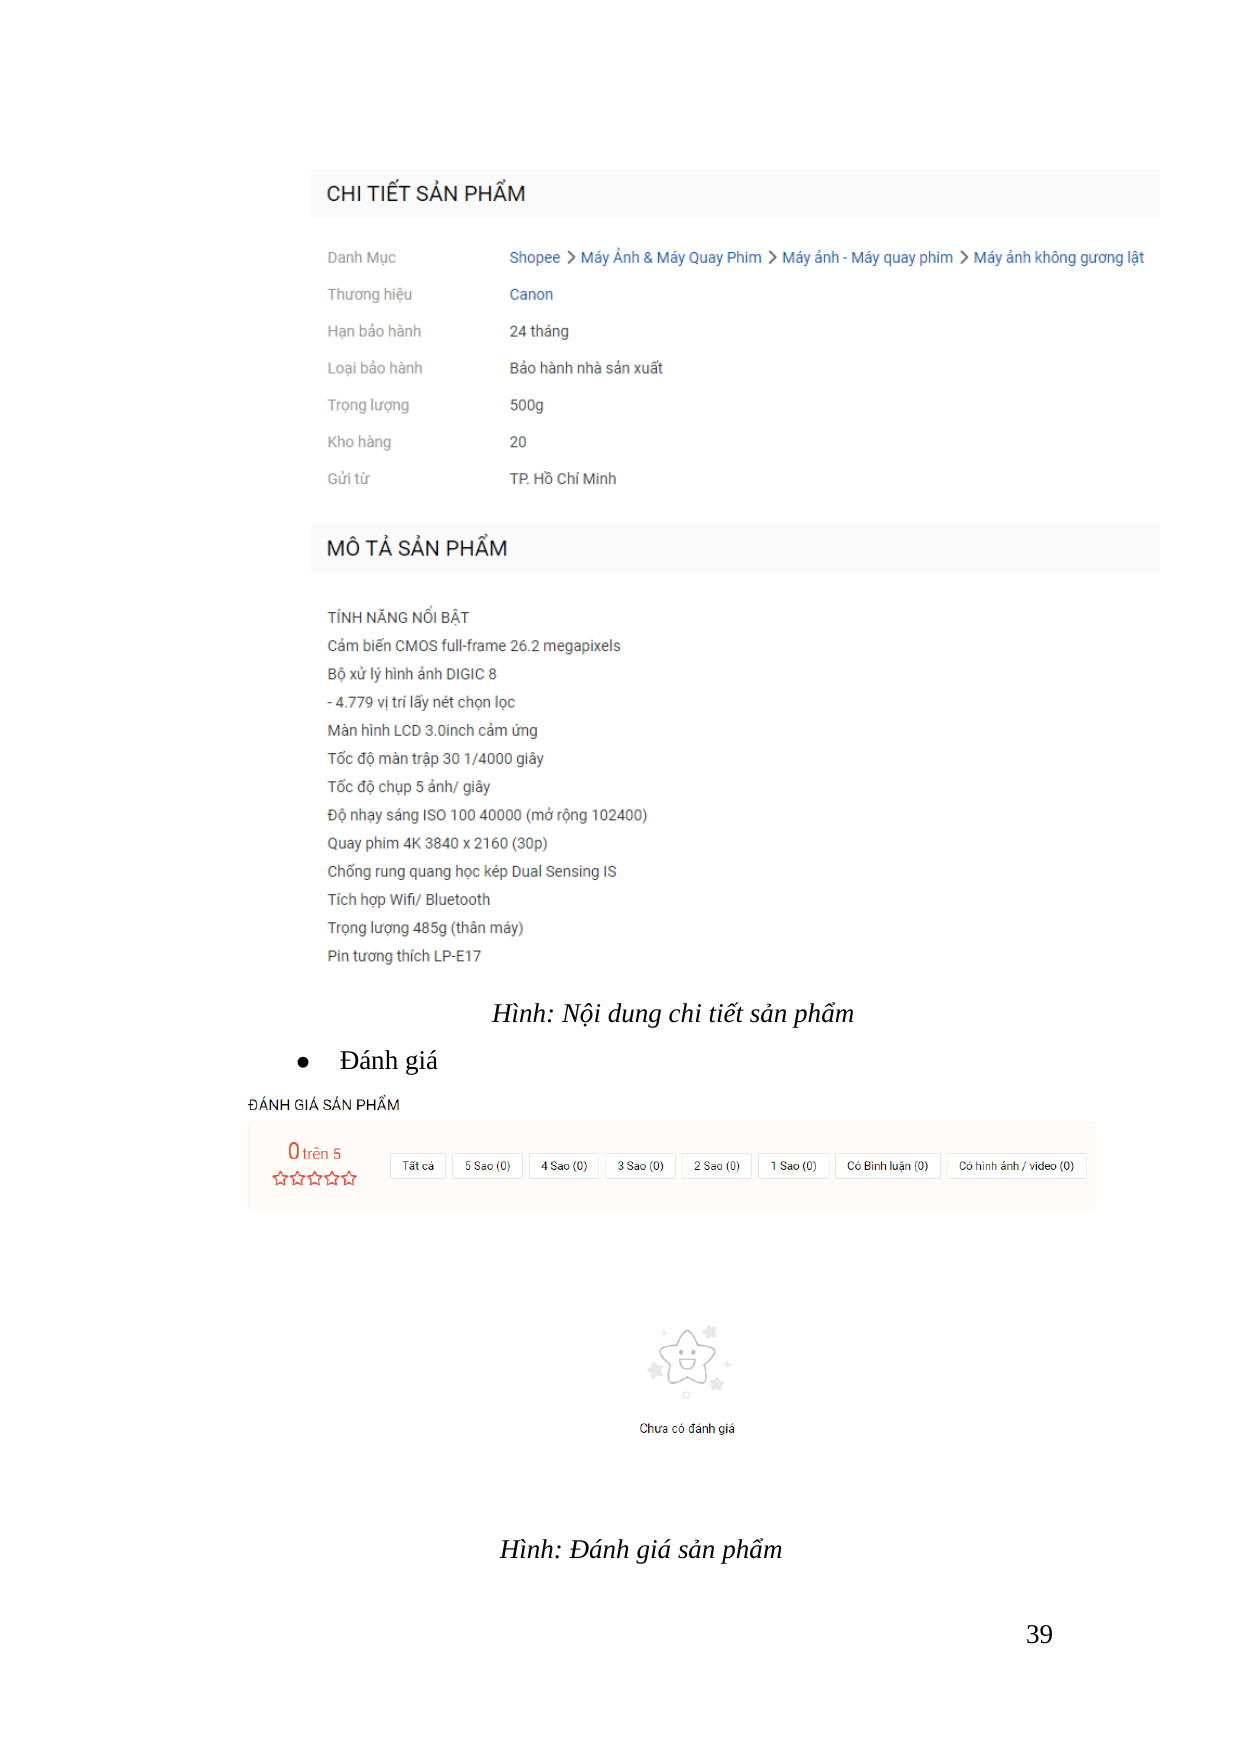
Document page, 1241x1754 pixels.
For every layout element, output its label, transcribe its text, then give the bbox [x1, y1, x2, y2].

list Hình: Nội dung chi tiết sản phẩm [296, 997, 1053, 1028]
picture [231, 1090, 1096, 1518]
list Đánh giá [296, 1044, 1053, 1075]
picture [295, 150, 1160, 982]
text Hình: Đánh giá sản phẩm [187, 1533, 1053, 1564]
